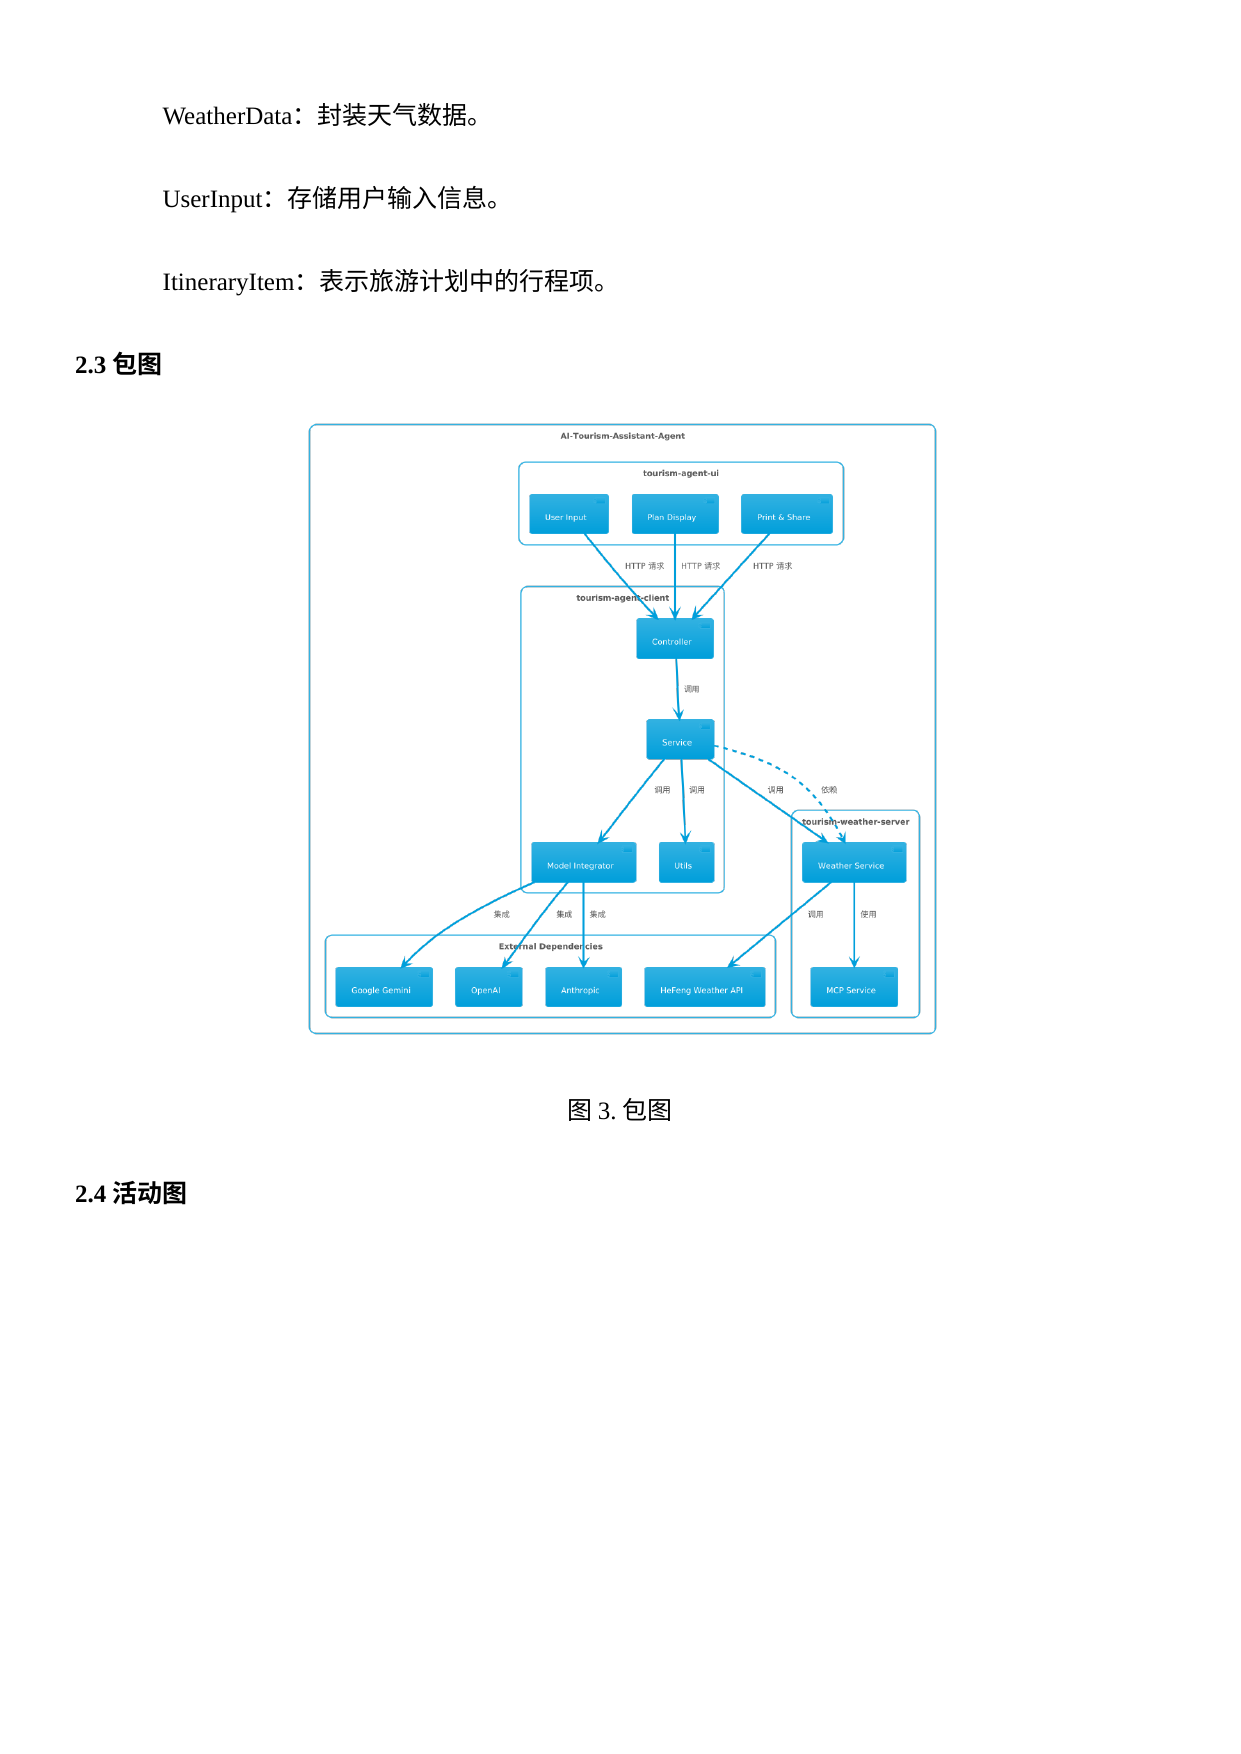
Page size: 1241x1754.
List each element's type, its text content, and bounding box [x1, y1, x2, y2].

text UserInput：存储用户输入信息。 [119, 164, 1165, 229]
text 2.3 包图 [75, 330, 1165, 395]
picture [298, 413, 942, 1040]
text ItineraryItem：表示旅游计划中的行程项。 [119, 247, 1165, 312]
text 2.4 活动图 [75, 1159, 1165, 1224]
text 图3. 包图 [75, 1076, 1165, 1141]
text WeatherData：封装天气数据。 [119, 81, 1165, 146]
